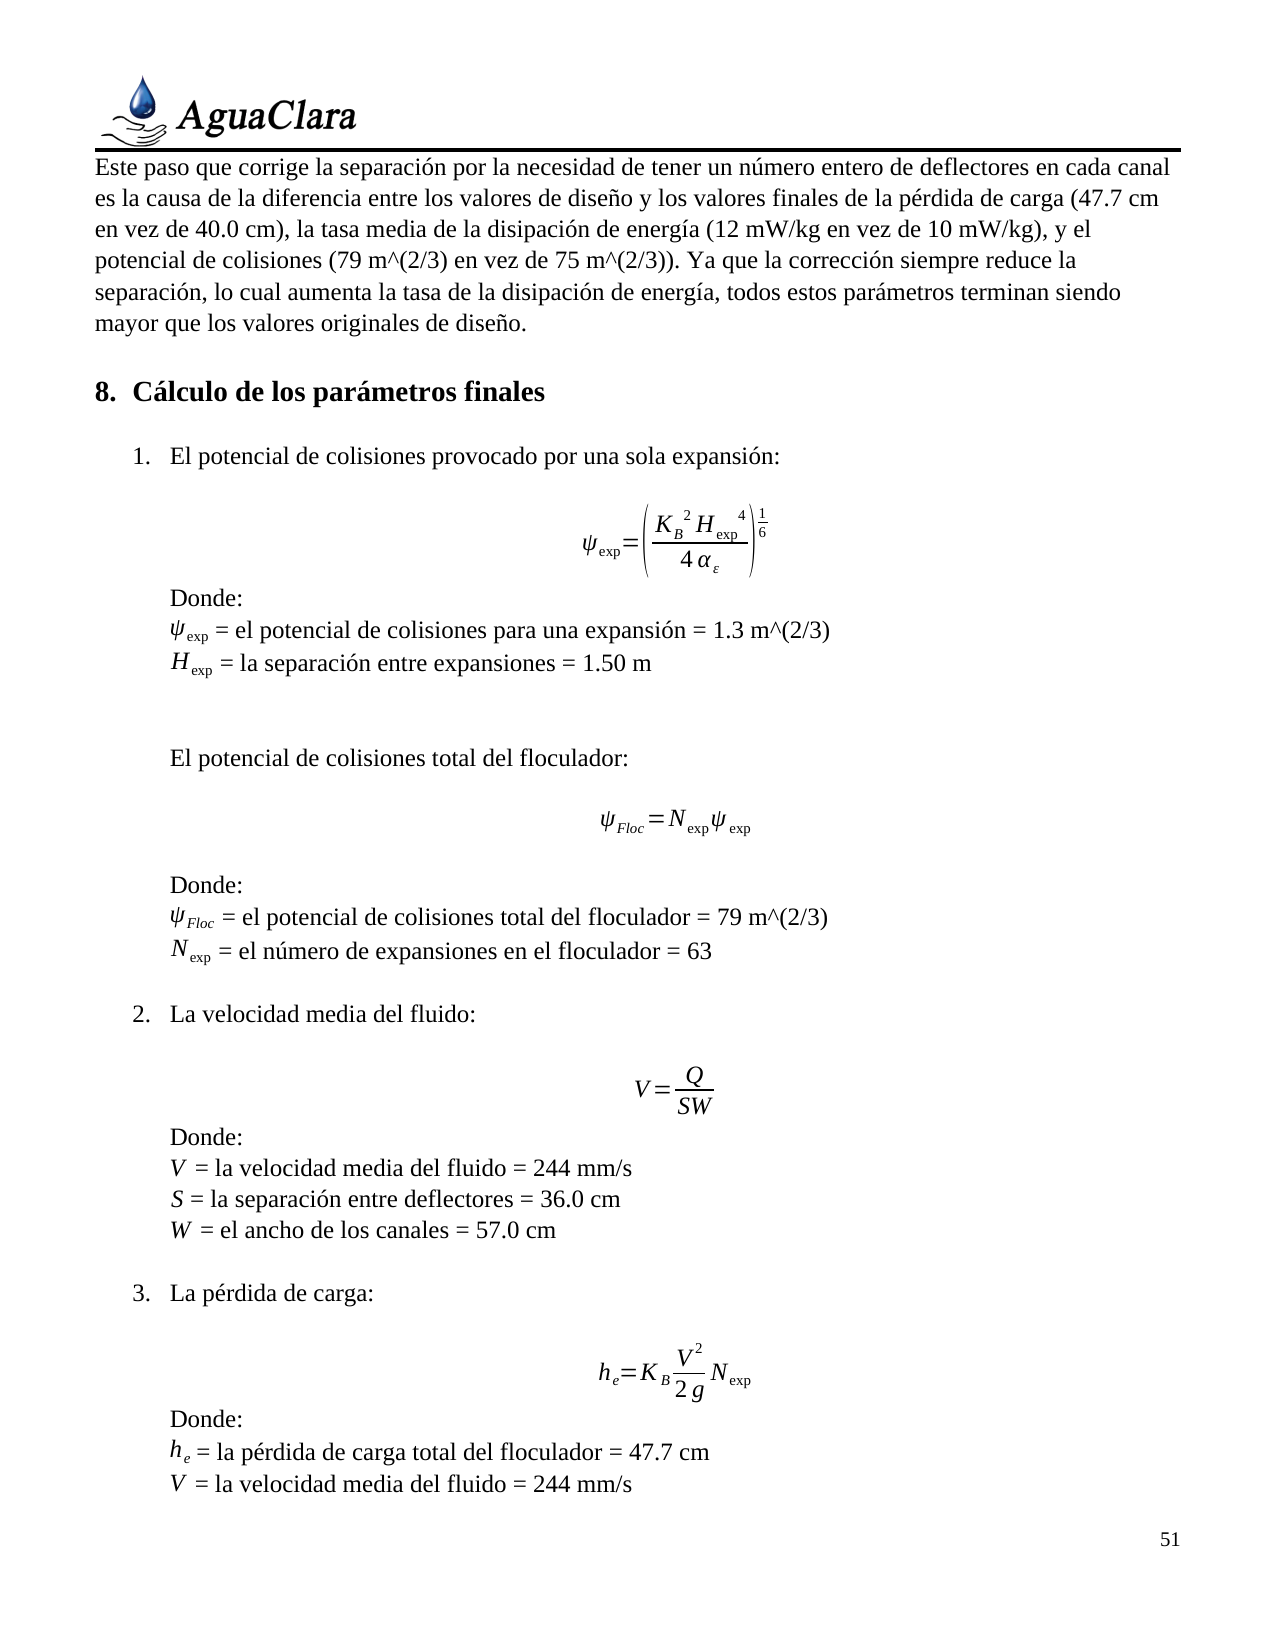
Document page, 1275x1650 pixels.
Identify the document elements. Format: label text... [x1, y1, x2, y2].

list La velocidad media del fluido: [132, 999, 1181, 1028]
list = la velocidad media del fluido = 244 mm/s [169, 1469, 1181, 1498]
list = la separación entre expansiones = 1.50 m [169, 647, 1181, 679]
list = la velocidad media del fluido = 244 mm/s [169, 1153, 1181, 1182]
list Donde: [169, 870, 1181, 898]
list = la pérdida de carga total del floculador = 47.7 cm [169, 1436, 1181, 1467]
list Donde: [169, 1404, 1181, 1433]
picture [94, 75, 373, 148]
list = el número de expansiones en el floculador = 63 [169, 934, 1181, 966]
list El potencial de colisiones total del floculador: [169, 743, 1181, 772]
list = el potencial de colisiones para una expansión = 1.3 m^(2/3) [169, 614, 1181, 645]
text Este paso que corrige la separación por la necesidad de tener un número entero de deflectores en cada canal es la causa de la diferencia entre los valores de diseño y los valores finales de la pérdida de carga (47.7 cm en vez de 40.0 cm), la tasa media de la disipación de energía (12 mW/kg en vez de 10 mW/kg), y el potencial de colisiones (79 m^(2/3) en vez de 75 m^(2/3)). Ya que la corrección siempre reduce la separación, lo cual aumenta la tasa de la disipación de energía, todos estos parámetros terminan siendo mayor que los valores originales de diseño. [94, 152, 1181, 336]
list La pérdida de carga: [132, 1278, 1181, 1306]
list = la separación entre deflectores = 36.0 cm [169, 1184, 1181, 1213]
subtitle Cálculo de los parámetros finales [94, 374, 1181, 407]
list = el ancho de los canales = 57.0 cm [169, 1216, 1181, 1244]
list = el potencial de colisiones total del floculador = 79 m^(2/3) [169, 901, 1181, 932]
list El potencial de colisiones provocado por una sola expansión: [132, 441, 1181, 470]
list Donde: [169, 583, 1181, 611]
list Donde: [169, 1122, 1181, 1151]
